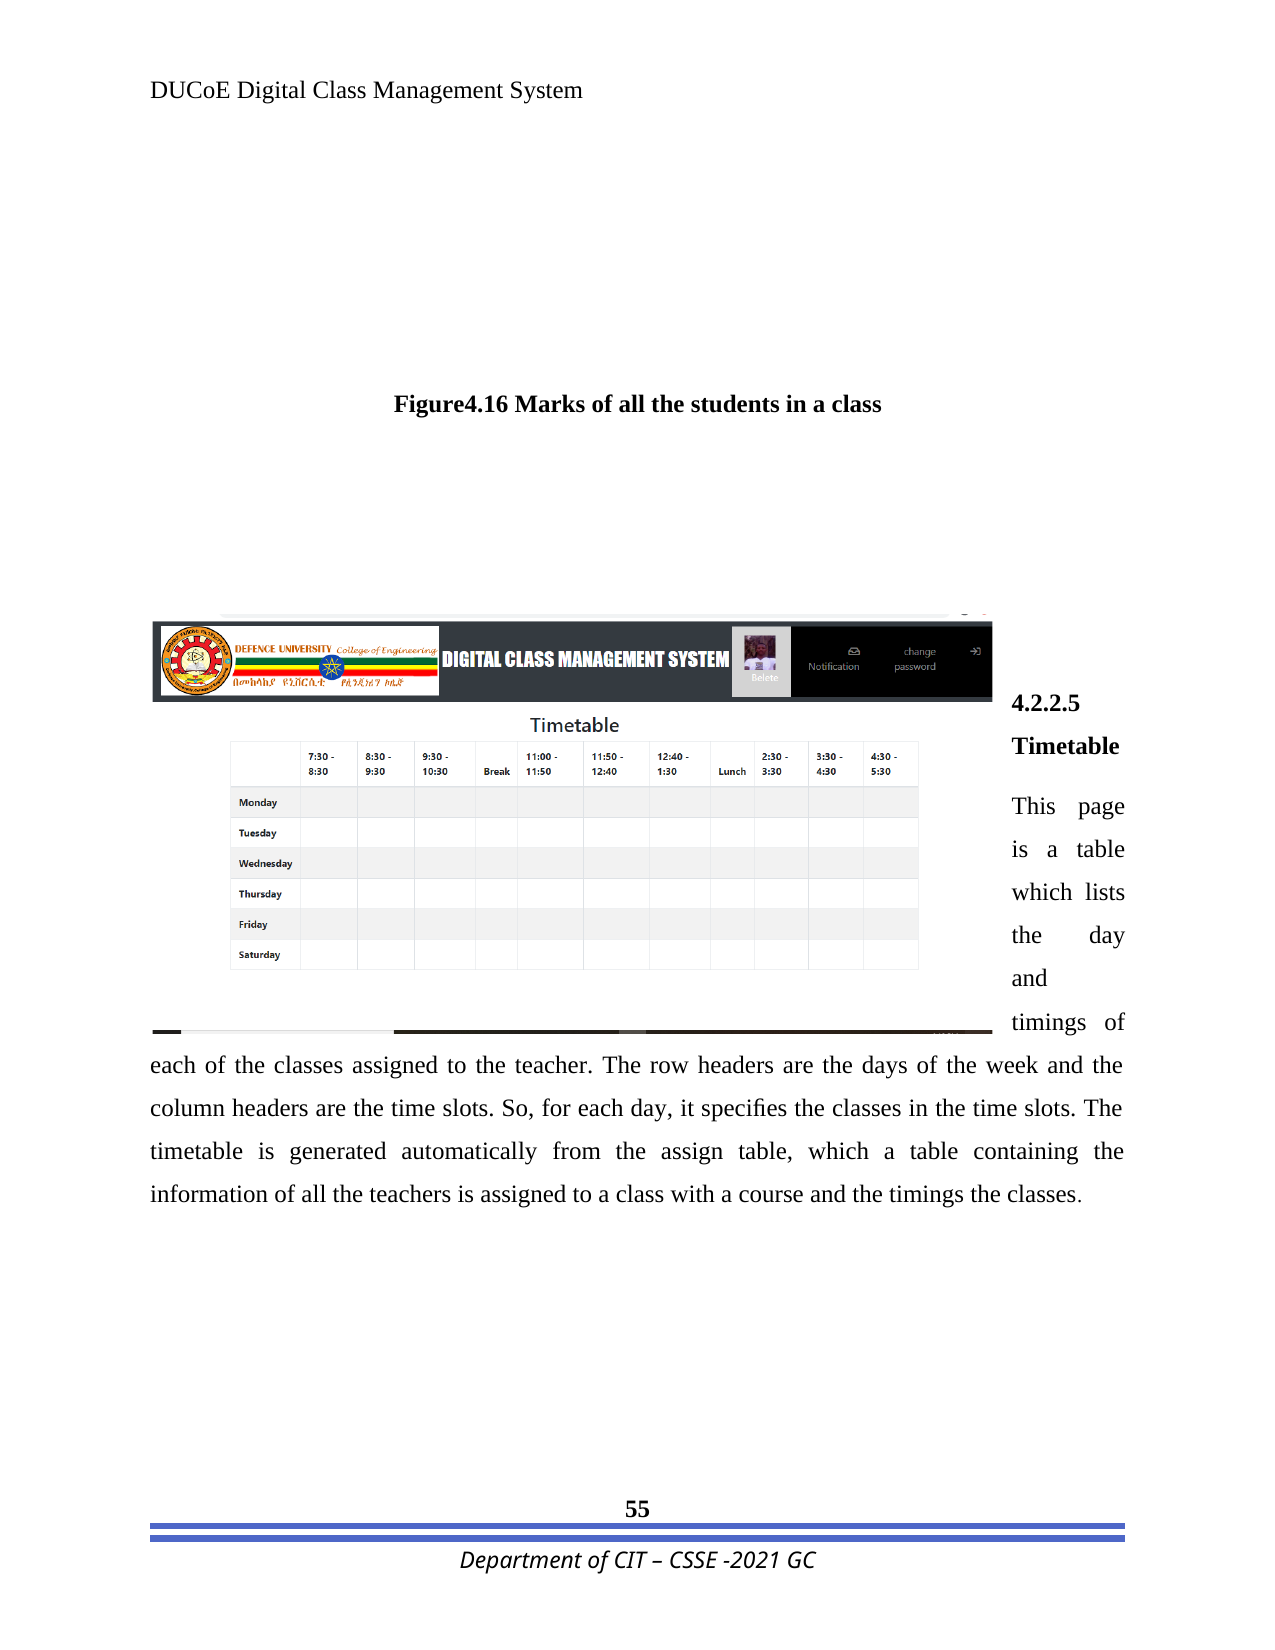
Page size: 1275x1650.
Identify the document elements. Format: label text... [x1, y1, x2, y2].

picture [151, 614, 992, 1033]
text Figure4.16 Marks of all the students in a class [150, 389, 1125, 418]
text 4.2.2.5 Timetable [992, 688, 1125, 760]
text This page is a table which lists the day and timings of each of the classes assigned to the teacher. The row headers are the days of the week and the column headers are the time slots. So, for each day, it speciﬁes the classes in the time slots. The timetable is generated automatically from the assign table, which a table containing the information of all the teachers is assigned to a class with a course and the timings the classes. [150, 791, 1125, 1208]
